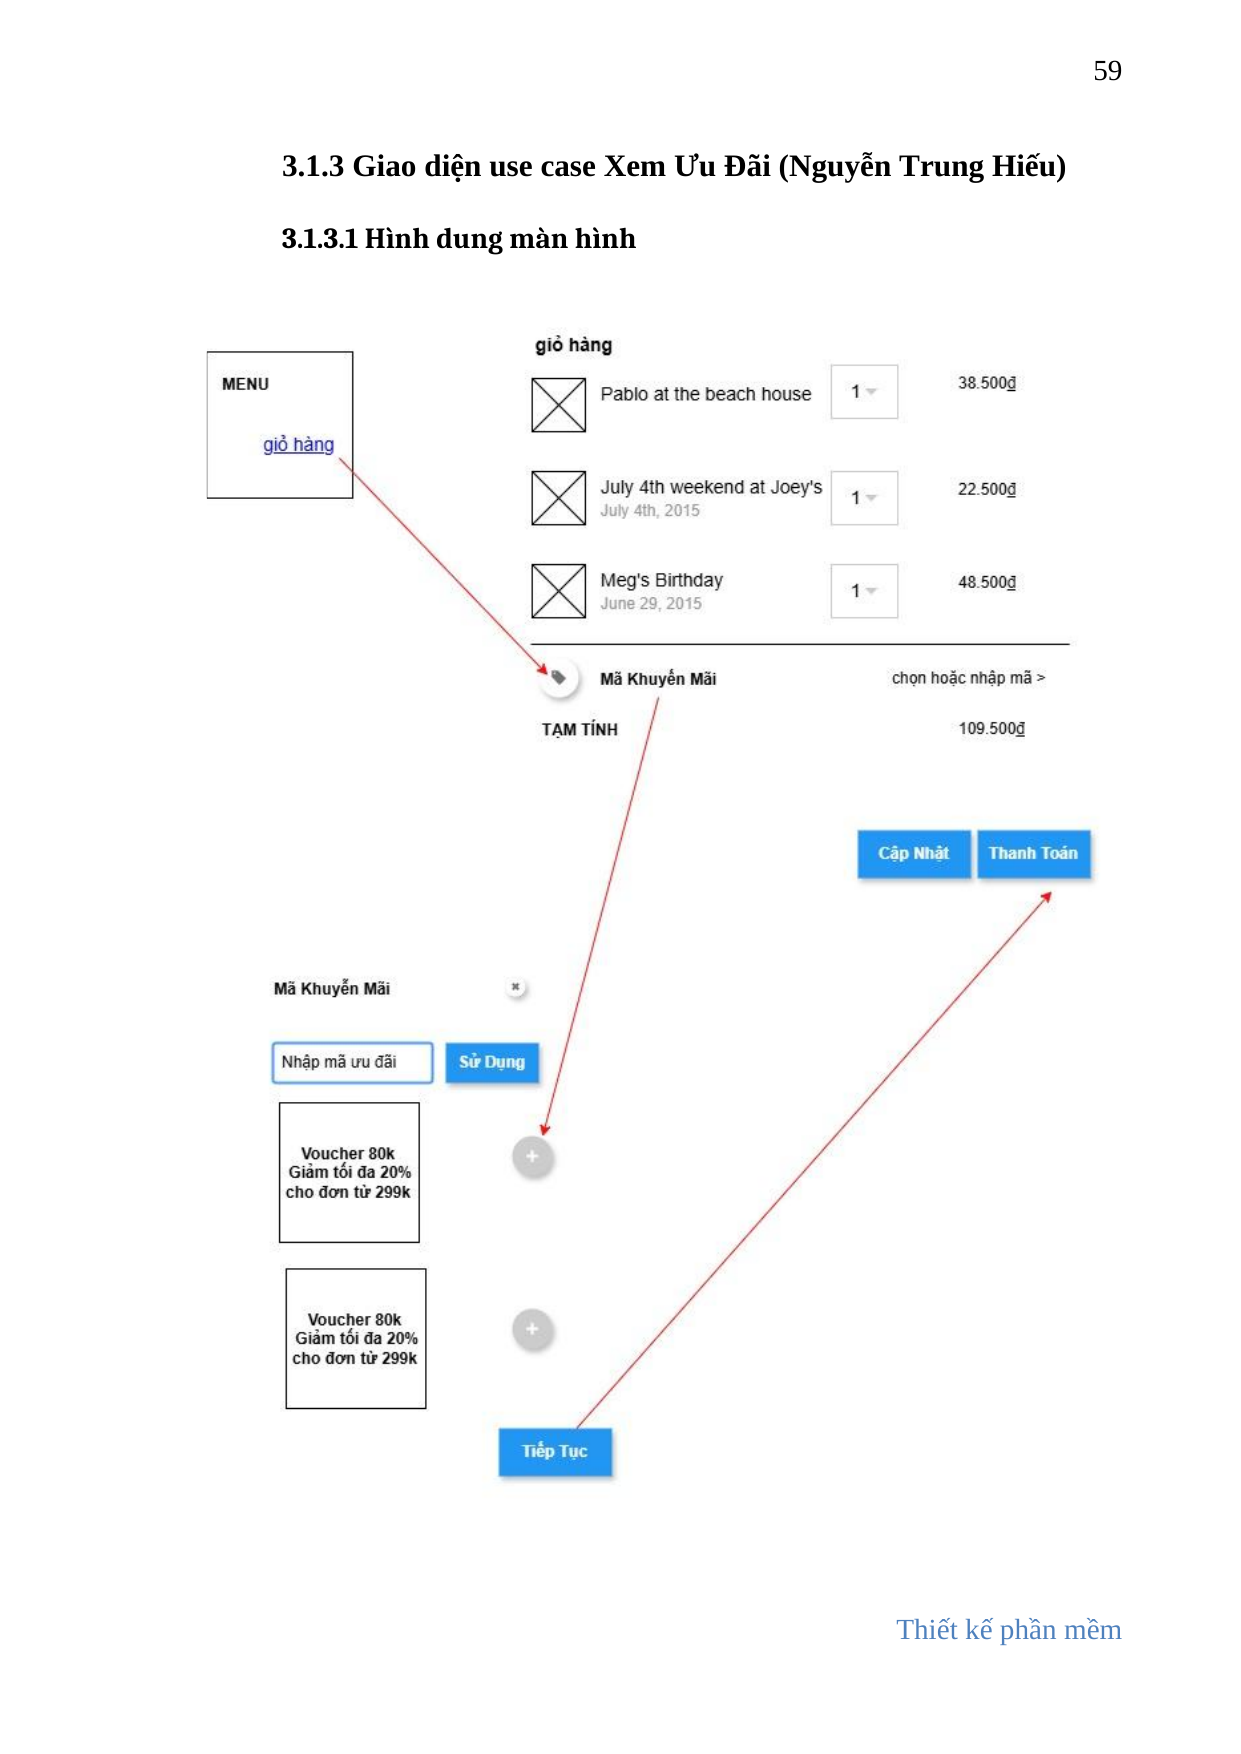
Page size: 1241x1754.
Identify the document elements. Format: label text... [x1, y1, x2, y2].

subtitle 3.1.3 Giao diện use case Xem Ưu Đãi (Nguyễn Trung Hiếu) [207, 148, 1122, 184]
subtitle 3.1.3.1 Hình dung màn hình [207, 222, 1122, 256]
picture [206, 285, 1122, 1509]
